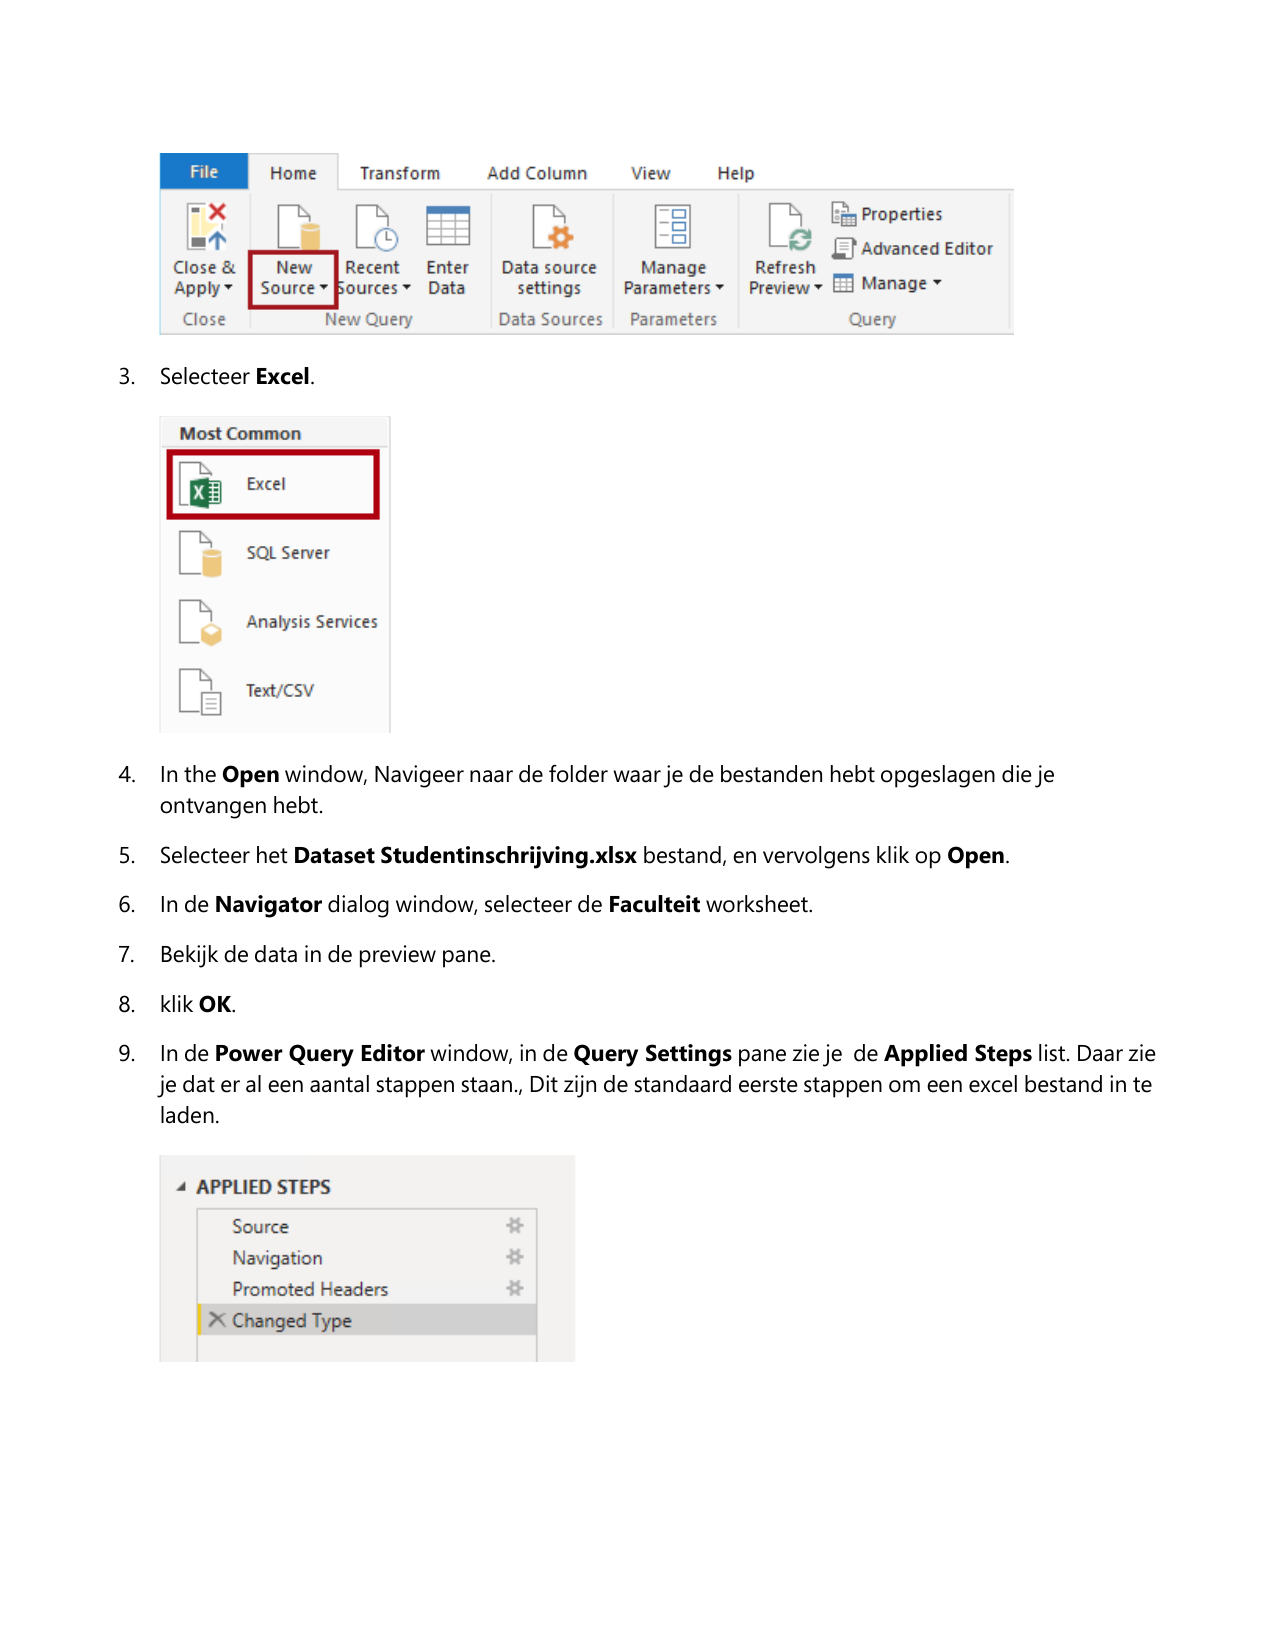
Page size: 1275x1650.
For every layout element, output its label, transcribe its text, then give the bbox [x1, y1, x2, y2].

list Selecteer Excel. [118, 360, 1157, 391]
picture [159, 153, 1014, 335]
text Selecteer het Dataset Studentinschrijving.xlsx bestand, en vervolgens klik op Open. [118, 839, 1157, 869]
text In the Open window, Navigeer naar de folder waar je de bestanden hebt opgeslagen die je ontvangen hebt. [118, 758, 1157, 820]
text Bekijk de data in de preview pane. [118, 938, 1157, 969]
picture [159, 1155, 577, 1362]
text In de Navigator dialog window, selecteer de Faculteit worksheet. [118, 888, 1157, 919]
text klik OK. [118, 988, 1157, 1019]
text In de Power Query Editor window, in de Query Settings pane zie je de Applied Steps list. Daar zie je dat er al een aantal stappen staan., Dit zijn de standaard eerste stappen om een excel bestand in te laden. [118, 1037, 1157, 1130]
picture [159, 416, 391, 733]
